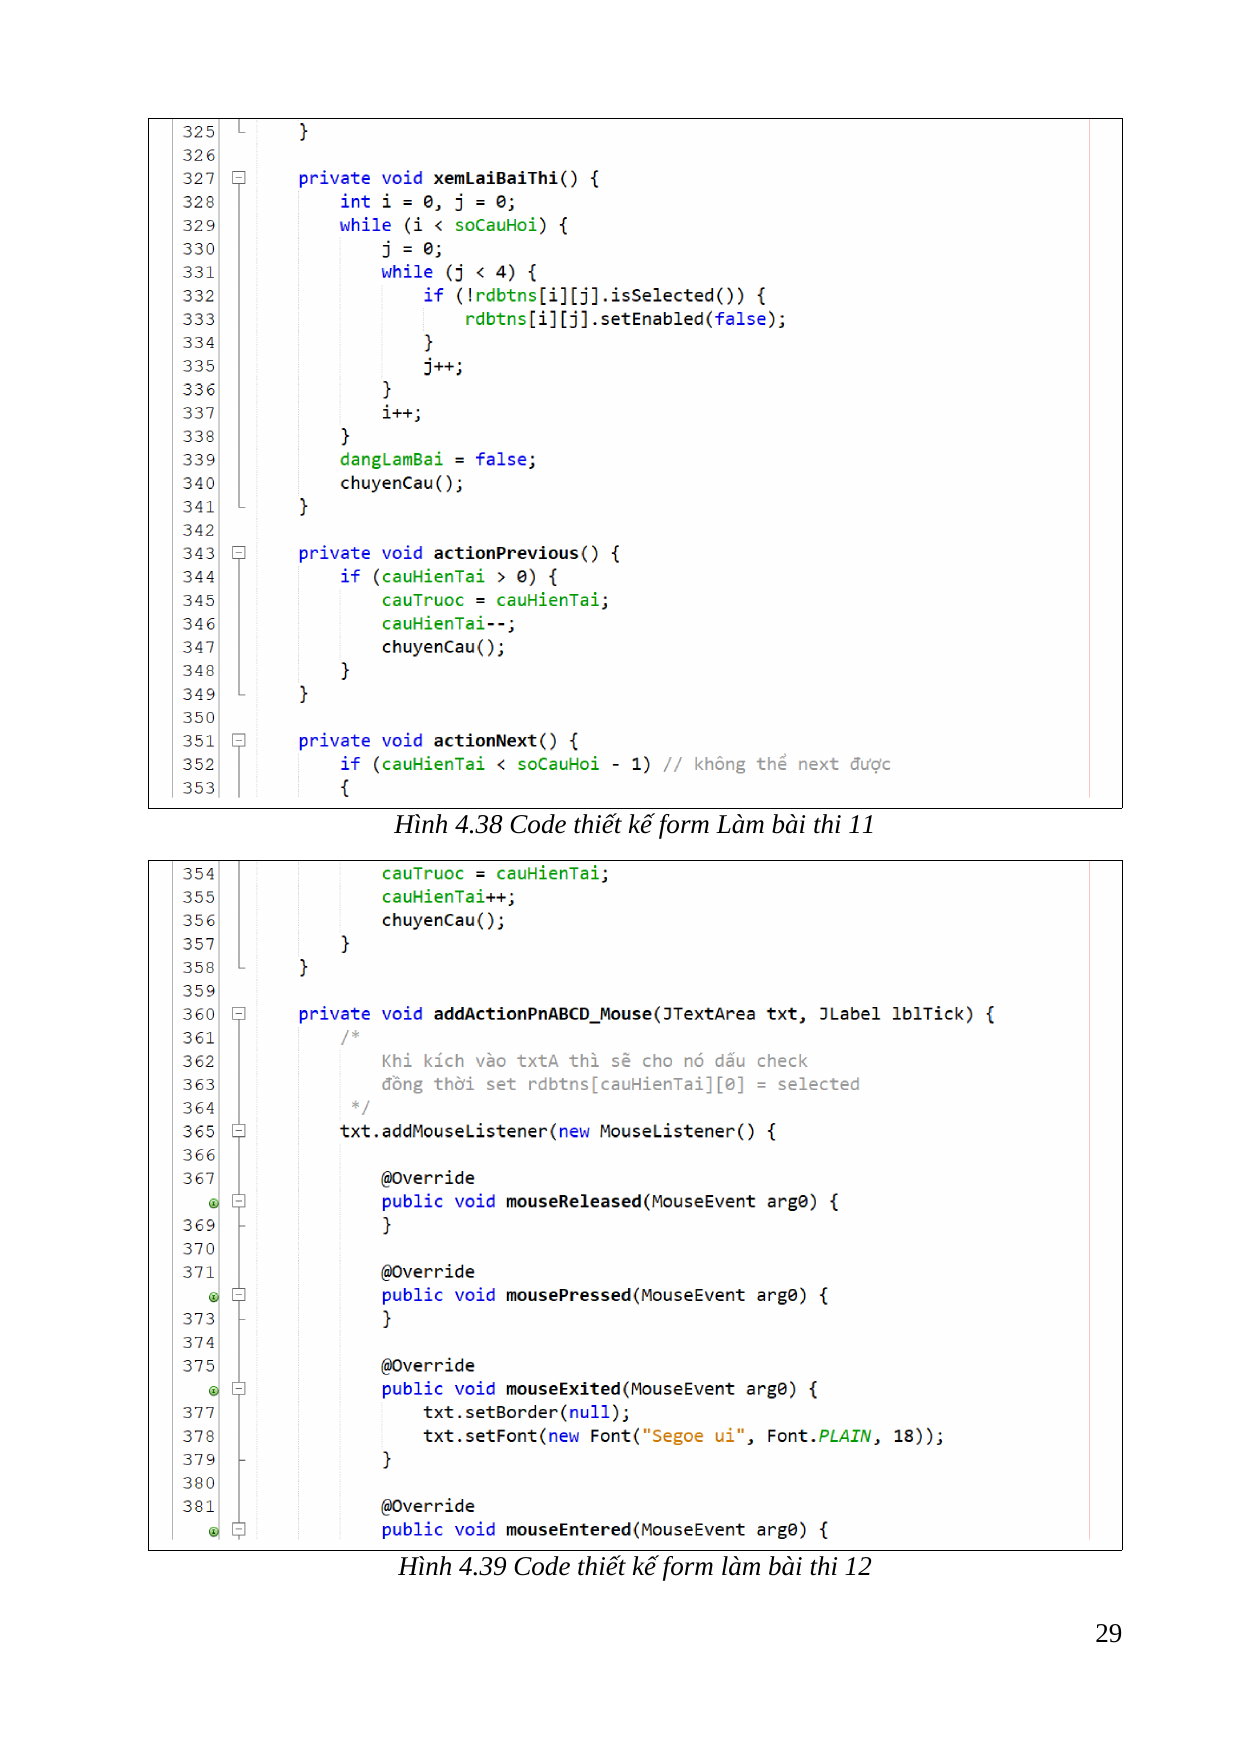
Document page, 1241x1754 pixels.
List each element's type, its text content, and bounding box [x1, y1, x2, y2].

text Hình . Code thiết kế form Làm bài thi 11 [148, 809, 1122, 839]
text Hình . Code thiết kế form làm bài thi 12 [148, 1551, 1122, 1581]
picture [149, 119, 1122, 808]
picture [149, 861, 1122, 1550]
